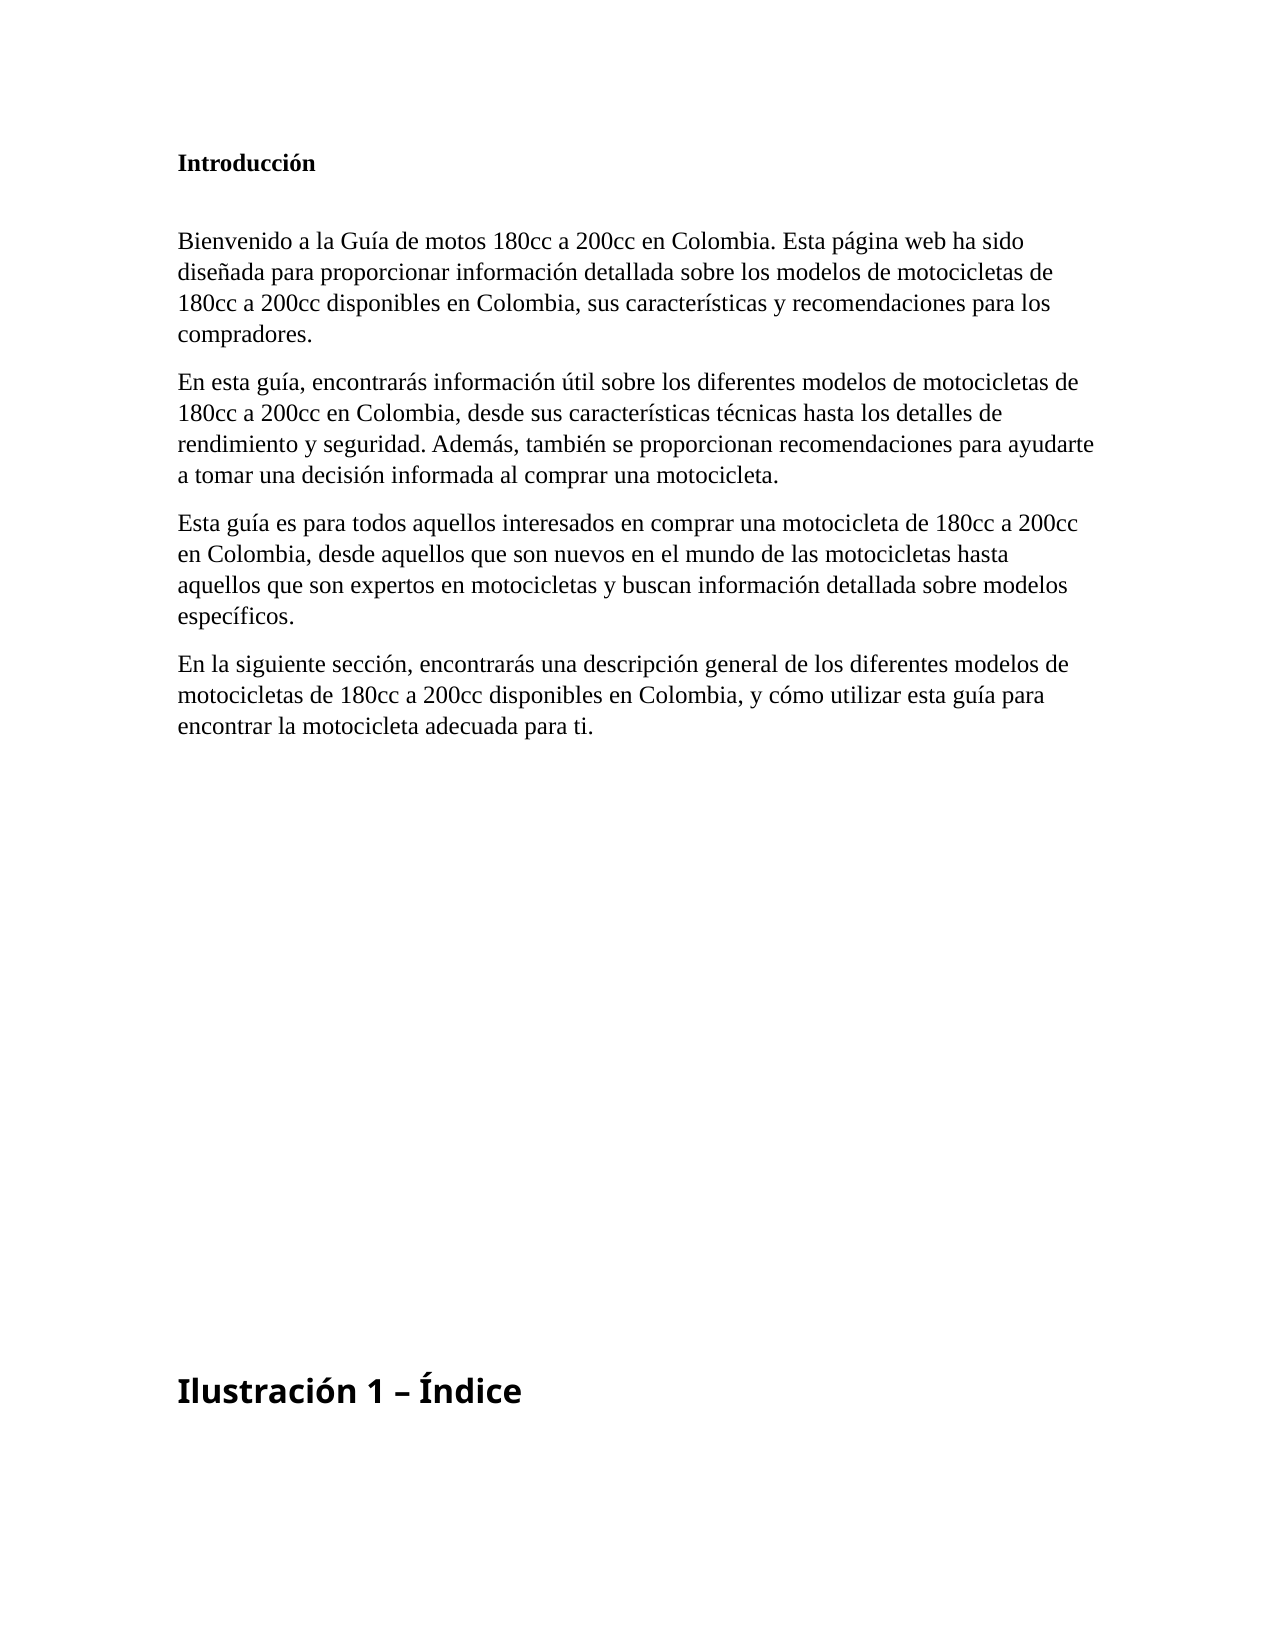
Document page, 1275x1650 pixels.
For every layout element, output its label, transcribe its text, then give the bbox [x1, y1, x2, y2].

subtitle Ilustración 1 – Índice [177, 1368, 1098, 1413]
text En la siguiente sección, encontrarás una descripción general de los diferentes modelos de motocicletas de 180cc a 200cc disponibles en Colombia, y cómo utilizar esta guía para encontrar la motocicleta adecuada para ti. [177, 649, 1098, 740]
text Esta guía es para todos aquellos interesados en comprar una motocicleta de 180cc a 200cc en Colombia, desde aquellos que son nuevos en el mundo de las motocicletas hasta aquellos que son expertos en motocicletas y buscan información detallada sobre modelos específicos. [177, 508, 1098, 630]
subtitle Introducción [177, 148, 1098, 176]
text Bienvenido a la Guía de motos 180cc a 200cc en Colombia. Esta página web ha sido diseñada para proporcionar información detallada sobre los modelos de motocicletas de 180cc a 200cc disponibles en Colombia, sus características y recomendaciones para los compradores. [177, 226, 1098, 348]
text En esta guía, encontrarás información útil sobre los diferentes modelos de motocicletas de 180cc a 200cc en Colombia, desde sus características técnicas hasta los detalles de rendimiento y seguridad. Además, también se proporcionan recomendaciones para ayudarte a tomar una decisión informada al comprar una motocicleta. [177, 367, 1098, 489]
